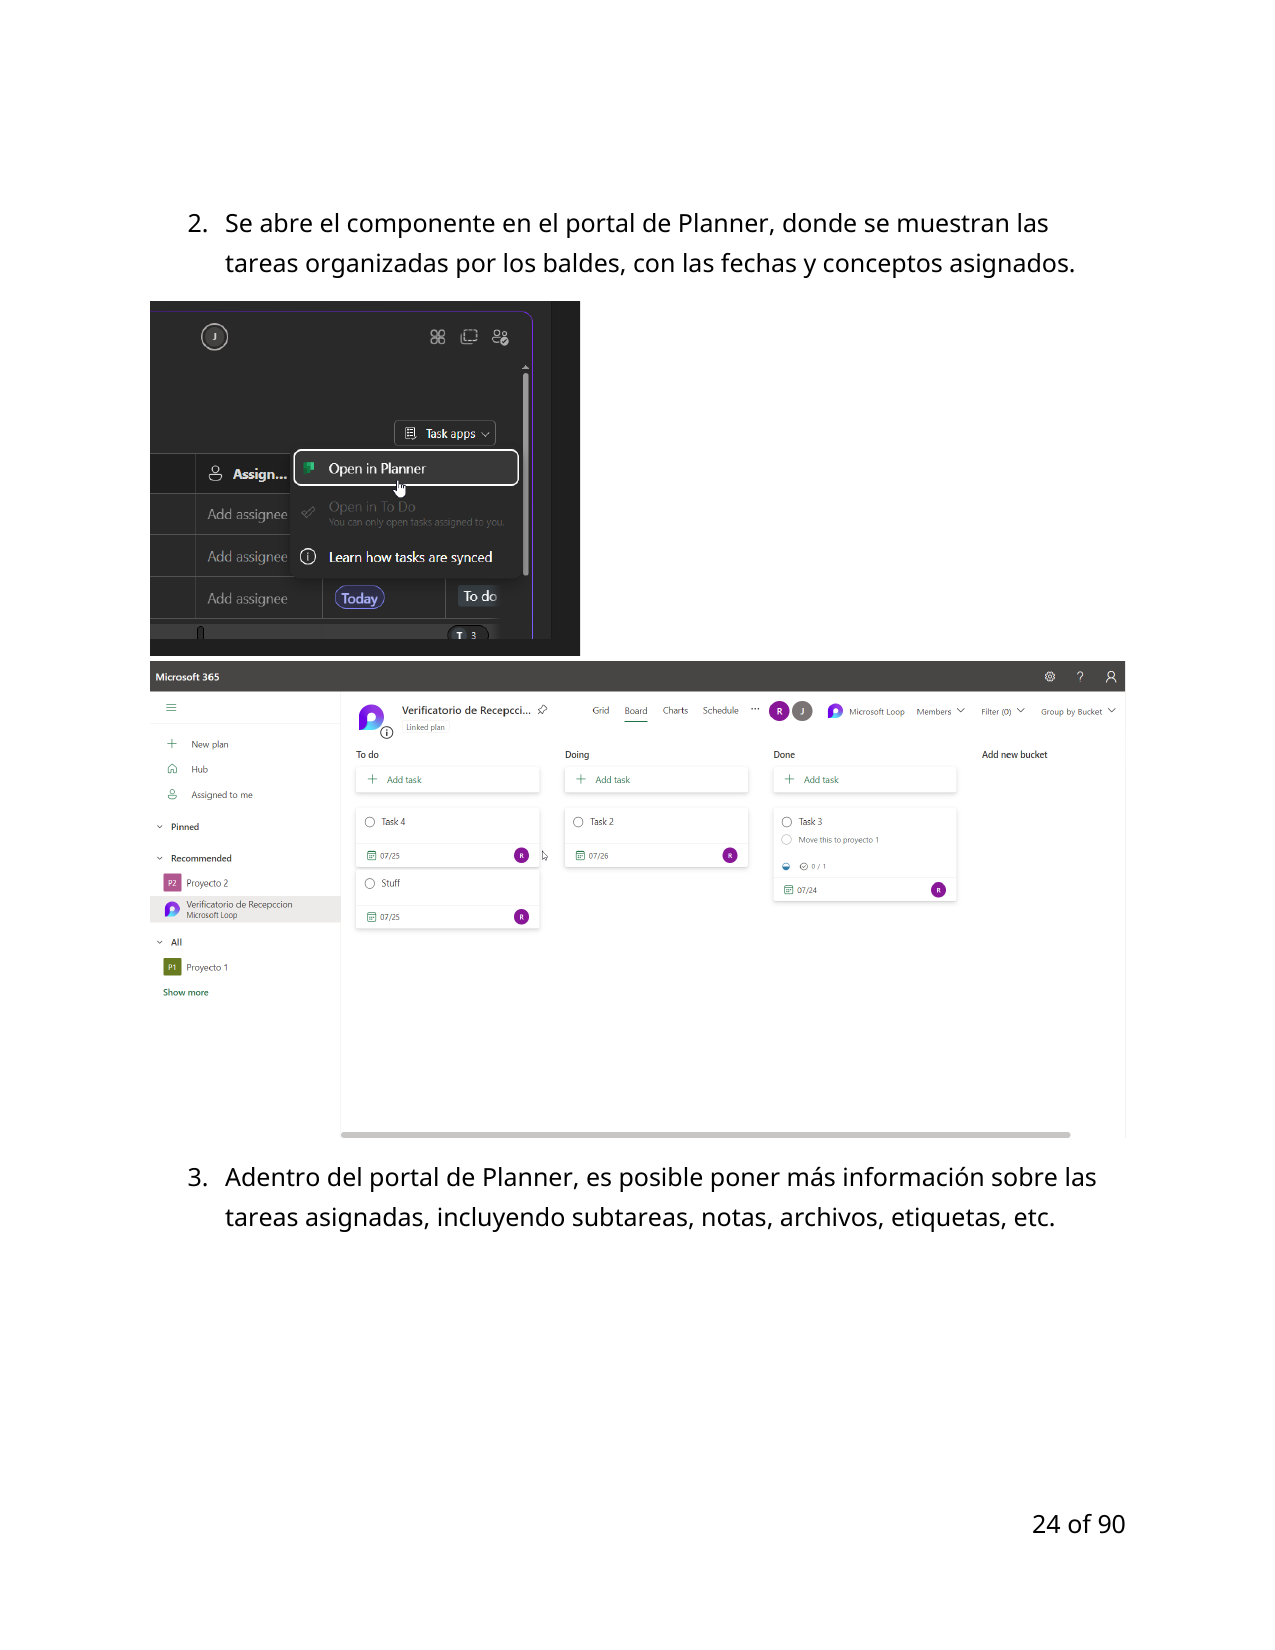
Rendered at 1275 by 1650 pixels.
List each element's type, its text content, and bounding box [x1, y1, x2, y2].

picture [150, 301, 580, 656]
picture [150, 661, 1125, 1138]
list Adentro del portal de Planner, es posible poner más información sobre las tareas asignadas, incluyendo subtareas, notas, archivos, etiquetas, etc. [187, 1160, 1125, 1233]
list Se abre el componente en el portal de Planner, donde se muestran las tareas organizadas por los baldes, con las fechas y conceptos asignados. [187, 206, 1125, 280]
